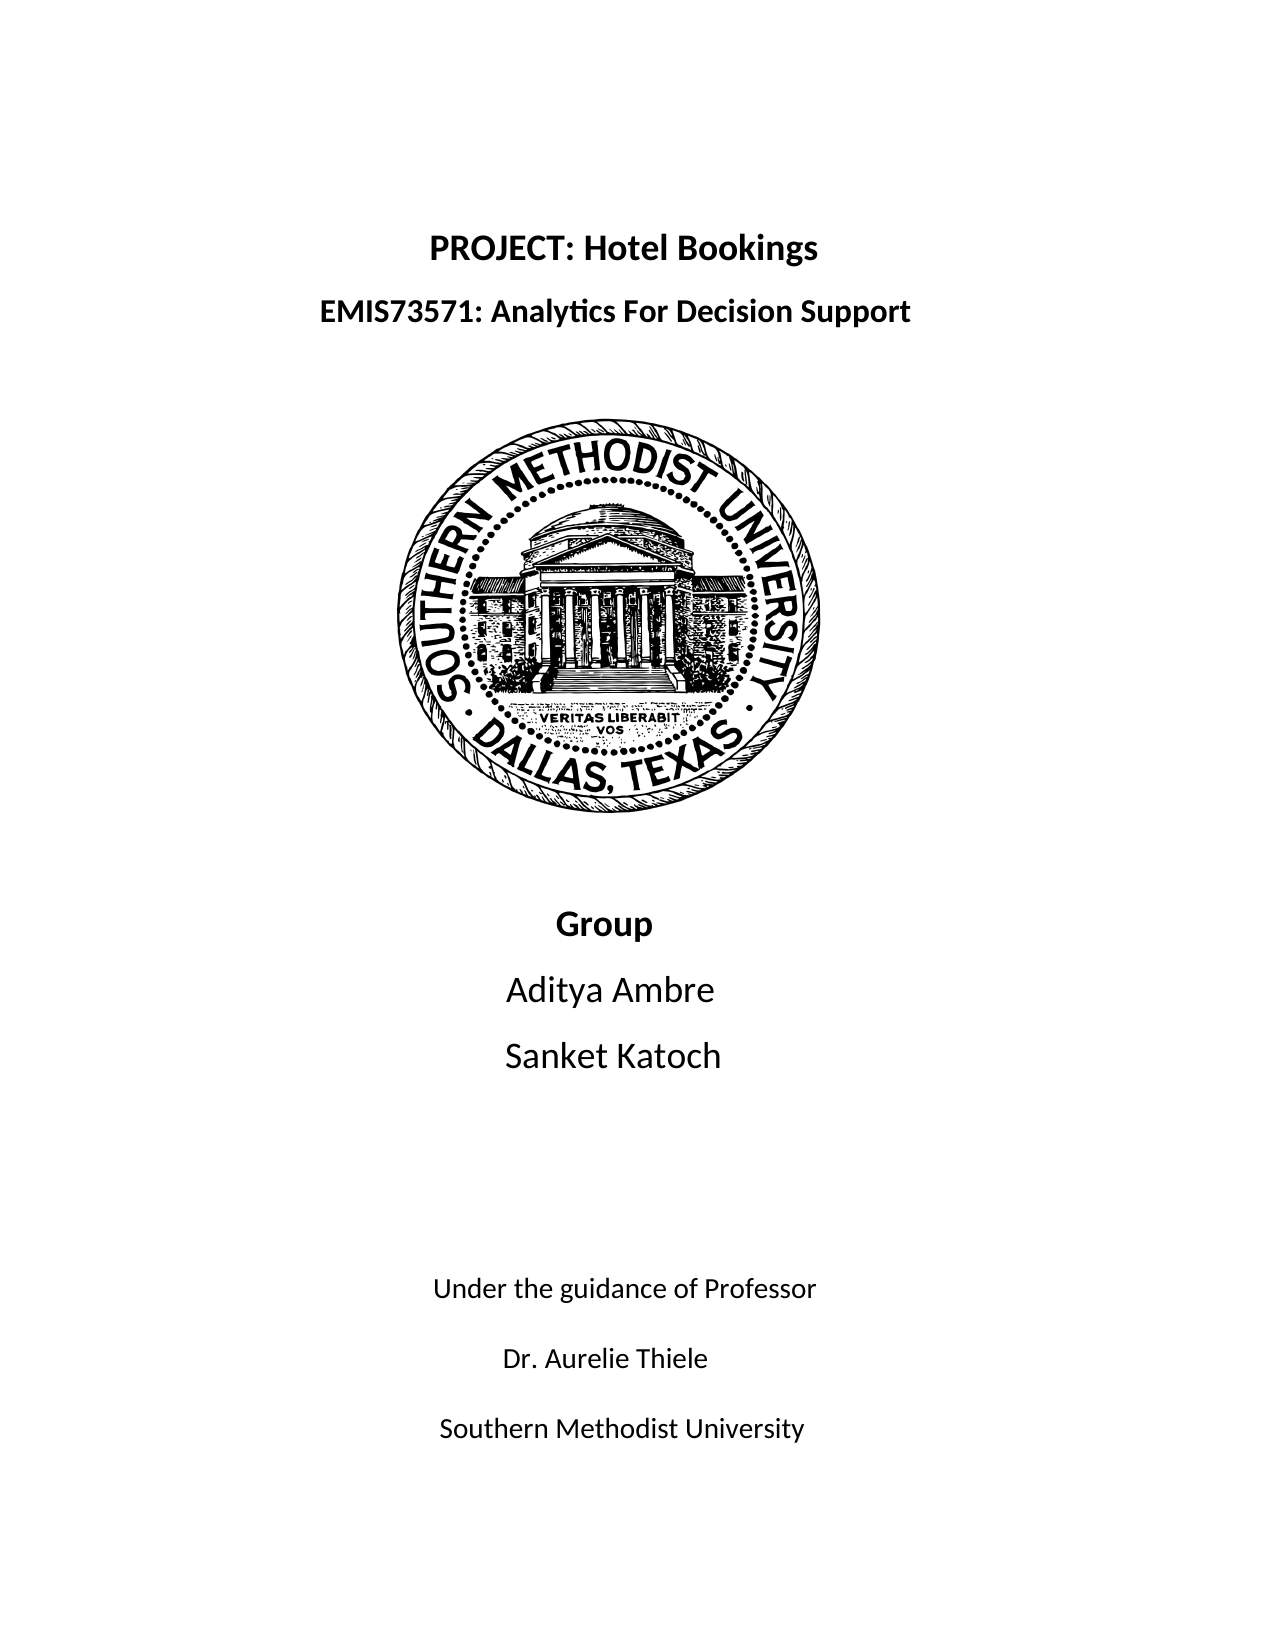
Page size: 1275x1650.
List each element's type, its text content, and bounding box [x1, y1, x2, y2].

picture [395, 417, 822, 814]
text Dr. Aurelie Thiele [150, 1340, 1125, 1376]
text Under the guidance of Professor [150, 1270, 1125, 1306]
text EMIS73571: Analytics For Decision Support [150, 290, 1125, 331]
text Aditya Ambre [150, 966, 1125, 1012]
text PROJECT: Hotel Bookings [150, 224, 1125, 270]
text Southern Methodist University [150, 1410, 1125, 1446]
text Sanket Katoch [150, 1032, 1125, 1078]
text Group [150, 900, 1125, 946]
